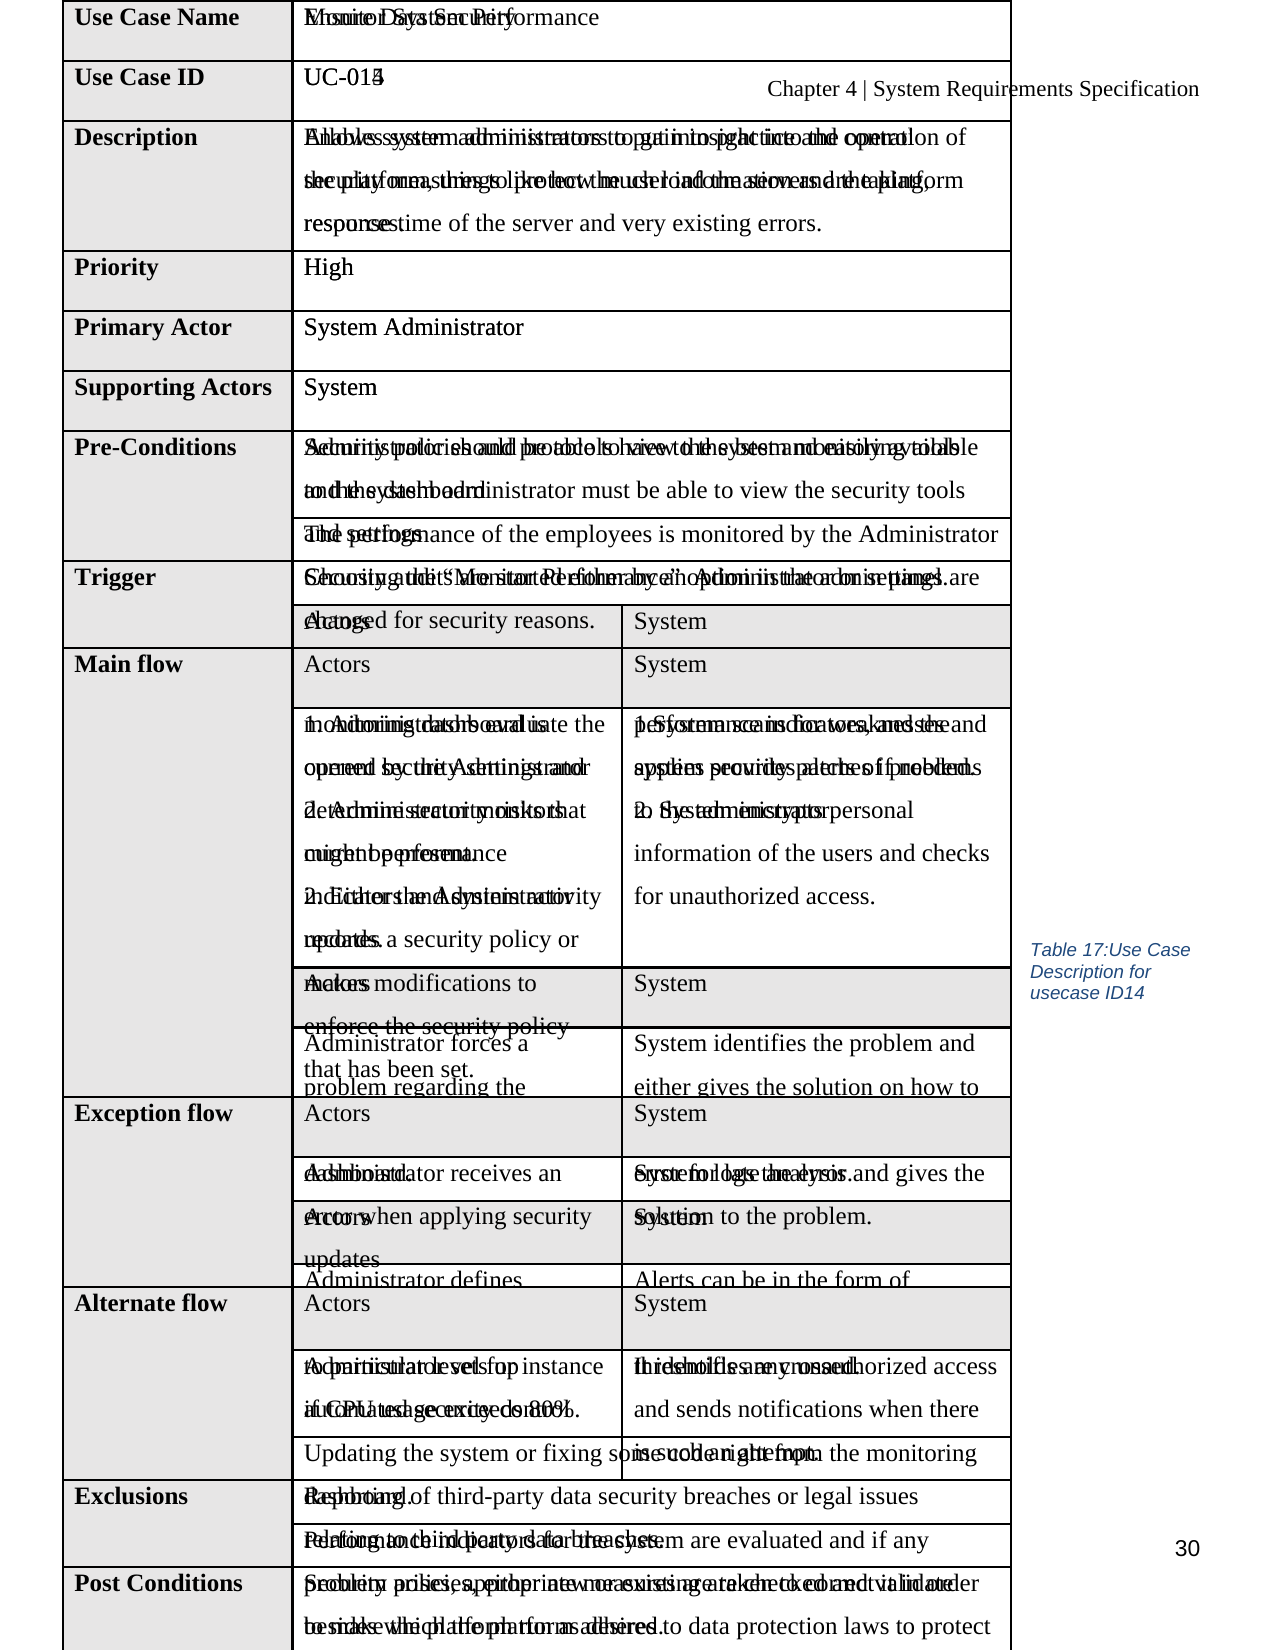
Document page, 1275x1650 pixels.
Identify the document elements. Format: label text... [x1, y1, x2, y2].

table_cell System logs the error and gives the solution to the problem. [623, 1158, 1010, 1286]
table_cell Use Case ID [64, 62, 291, 120]
table_cell Supporting Actors [64, 372, 291, 430]
table_cell Exclusions [64, 1481, 291, 1566]
table_cell Security audits are started either by an Administrator or settings are changed for security reasons. [294, 562, 1010, 647]
table_cell Pre-Conditions [64, 432, 291, 560]
table_cell System [623, 1288, 1010, 1349]
table_cell Security policies and protocols have to the best and easily available to the system administrator must be able to view the security tools and settings [294, 432, 1010, 560]
table_header Ensure Data Security [294, 2, 1010, 60]
table_cell 1. Administrators evaluate the current security settings and determine security risks that might be present. 2. Either the Administrator updates a security policy or makes modifications to enforce the security policy that has been set. [294, 709, 621, 1096]
table_header Use Case Name [64, 2, 291, 60]
table_cell Allows system administrators to put into practice and control security measures to protect the user information and the platform resources. [294, 122, 1010, 250]
table_cell System [623, 649, 1010, 707]
table_cell UC-015 [294, 62, 1010, 120]
table_cell Main flow [64, 649, 291, 1096]
table_cell Post Conditions [64, 1568, 291, 1650]
table_cell Administrator sets up automated security control [294, 1351, 621, 1479]
table_cell Alternate flow [64, 1288, 291, 1479]
table_cell Actors [294, 1288, 621, 1349]
table_cell Administrator receives an error when applying security updates [294, 1158, 621, 1286]
table_cell It identifies any unauthorized access and sends notifications when there is such an attempt. [623, 1351, 1010, 1479]
table_cell System Administrator [294, 312, 1010, 370]
table_cell 1.System scans for weaknesses and applies security patches if needed. 2. System encrypts personal information of the users and checks for unauthorized access. [623, 709, 1010, 1096]
table_cell System [294, 372, 1010, 430]
table_cell Exception flow [64, 1098, 291, 1286]
table_cell Reporting of third-party data security breaches or legal issues relating to third party data breaches. [294, 1481, 1010, 1566]
table_cell System [623, 1098, 1010, 1156]
table_cell Security policies, either new or existing are checked and validate besides which the platform adheres to data protection laws to protect user data. [294, 1568, 1010, 1650]
table_cell Description [64, 122, 291, 250]
table_cell High [294, 252, 1010, 310]
table_cell Actors [294, 649, 621, 707]
table_cell Priority [64, 252, 291, 310]
table_cell Primary Actor [64, 312, 291, 370]
table_cell Actors [294, 1098, 621, 1156]
table_cell Trigger [64, 562, 291, 647]
